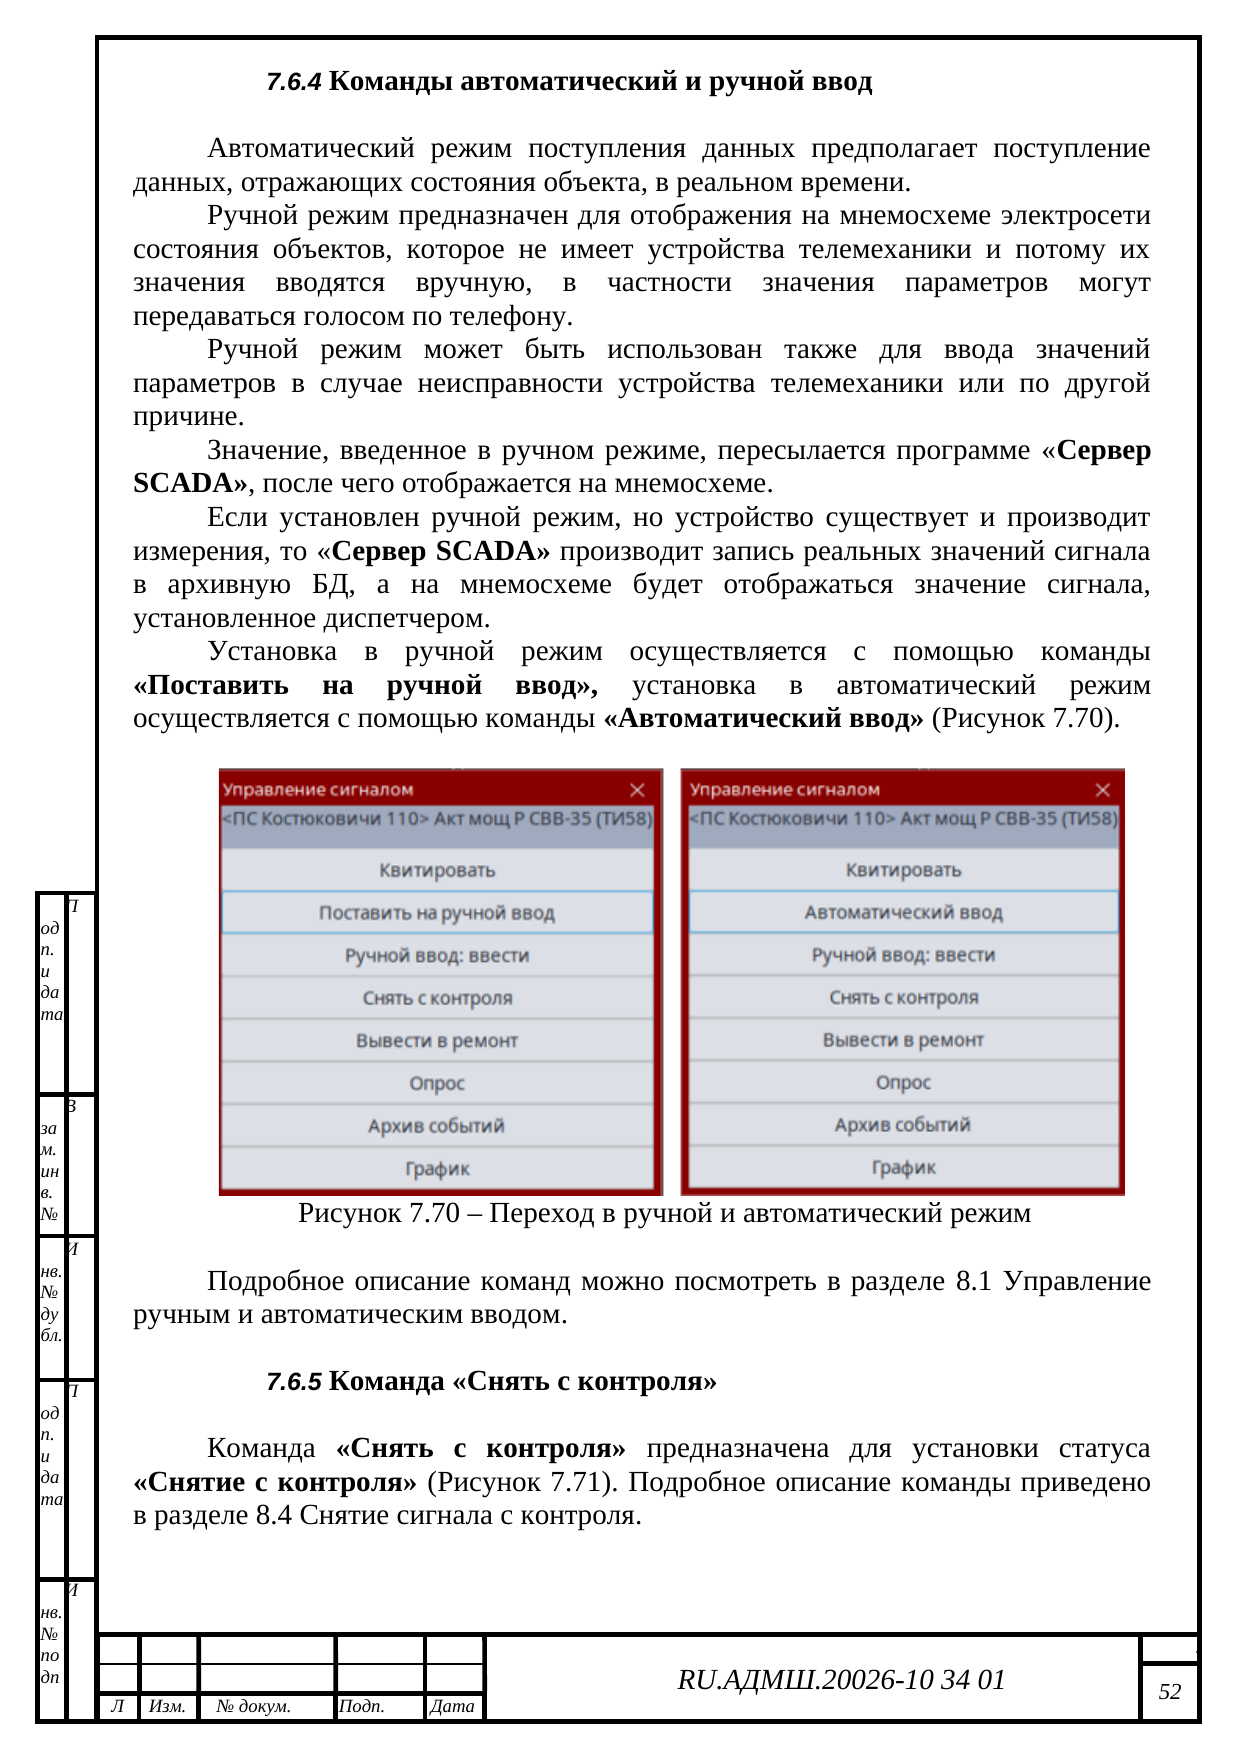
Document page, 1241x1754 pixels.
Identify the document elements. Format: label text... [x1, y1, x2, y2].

text Значение, введенное в ручном режиме, пересылается программе «Сервер SCADA», после чего отображается на мнемосхеме. [133, 432, 1152, 499]
text Если установлен ручной режим, но устройство существует и производит измерения, то «Сервер SCADA» производит запись реальных значений сигнала в архивную БД, а на мнемосхеме будет отображаться значение сигнала, установленное диспетчером. [133, 499, 1152, 633]
text Подробное описание команд можно посмотреть в разделе 8.1 Управление ручным и автоматическим вводом. [133, 1263, 1152, 1330]
text Ручной режим может быть использован также для ввода значений параметров в случае неисправности устройства телемеханики или по другой причине. [133, 331, 1152, 432]
subtitle Команда «Снять с контроля» [177, 1363, 1152, 1397]
subtitle Команды автоматический и ручной ввод [177, 63, 1152, 97]
text Автоматический режим поступления данных предполагает поступление данных, отражающих состояния объекта, в реальном времени. [133, 130, 1152, 197]
text Ручной режим предназначен для отображения на мнемосхеме электросети состояния объектов, которое не имеет устройства телемеханики и потому их значения вводятся вручную, в частности значения параметров могут передаваться голосом по телефону. [133, 197, 1152, 331]
picture [218, 767, 1125, 1196]
